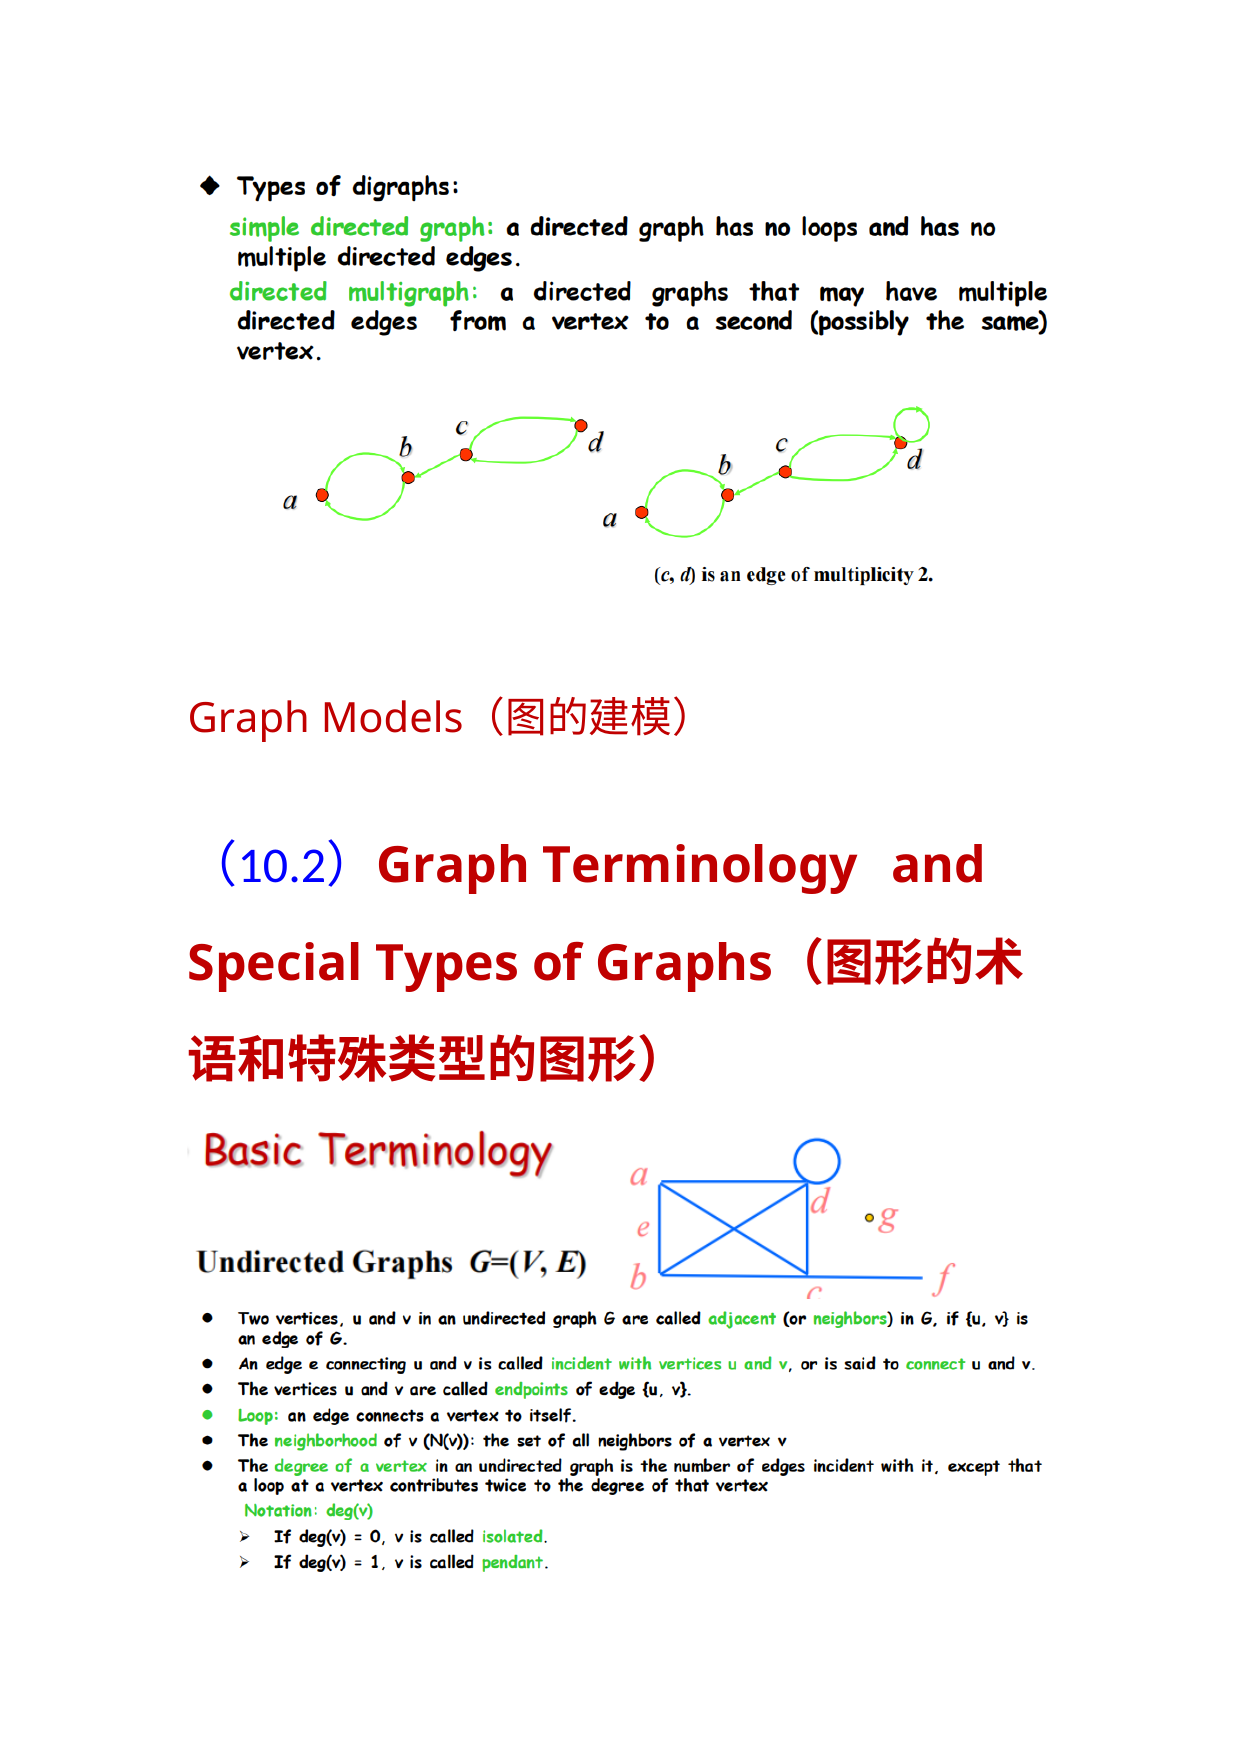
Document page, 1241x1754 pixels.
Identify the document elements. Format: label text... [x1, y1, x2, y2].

text Graph Models（图的建模） [187, 682, 1053, 747]
picture [187, 162, 1052, 589]
text （10.2）Graph Terminology and Special Types of Graphs（图形的术语和特殊类型的图形） [187, 812, 1053, 1104]
picture [187, 1104, 1053, 1582]
